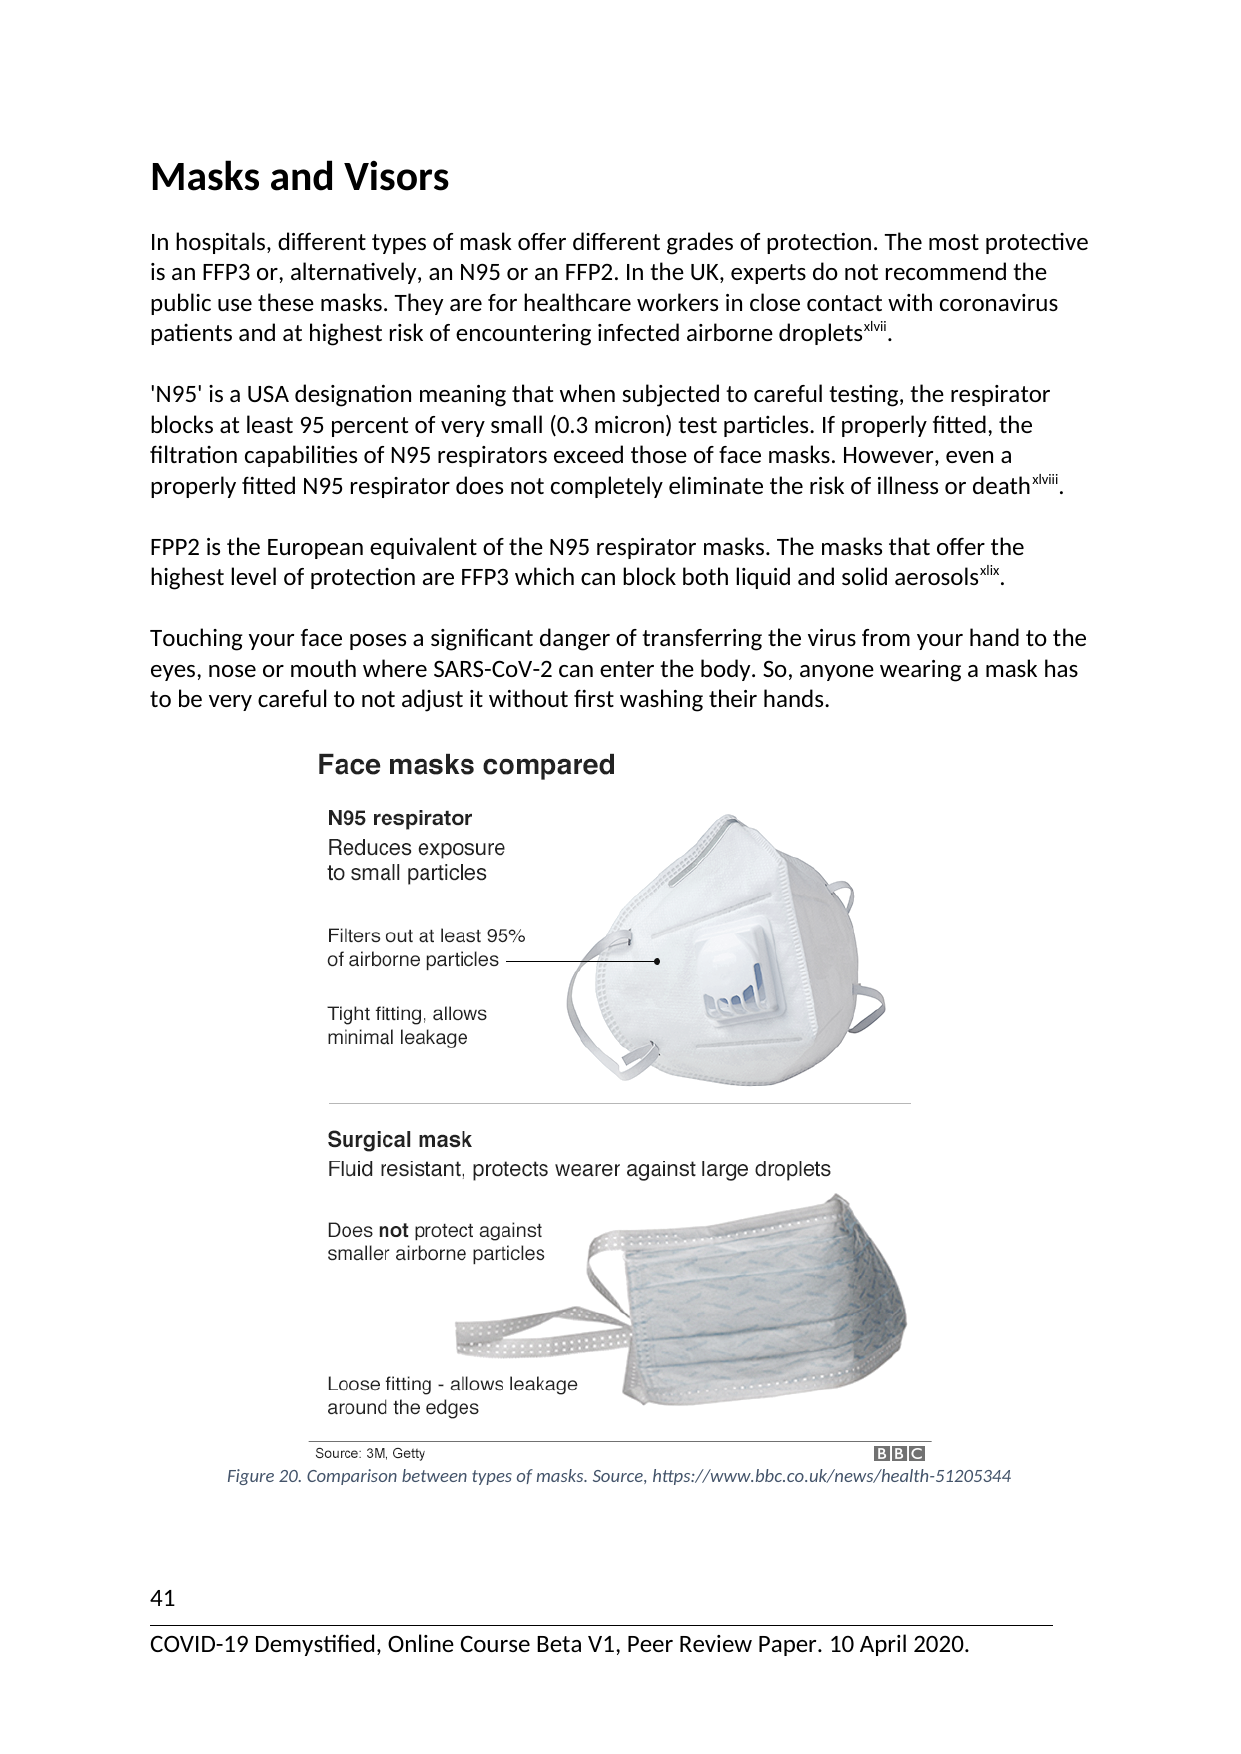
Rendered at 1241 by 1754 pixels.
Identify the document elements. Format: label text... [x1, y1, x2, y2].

text In hospitals, different types of mask offer different grades of protection. The most protective is an FFP3 or, alternatively, an N95 or an FFP2. In the UK, experts do not recommend the public use these masks. They are for healthcare workers in close contact with coronavirus patients and at highest risk of encountering infected airborne droplets. [150, 226, 1090, 348]
text Figure 20. Comparison between types of masks. Source, https://www.bbc.co.uk/news/health-51205344 [150, 1464, 1090, 1487]
text FPP2 is the European equivalent of the N95 respirator masks. The masks that offer the highest level of protection are FFP3 which can block both liquid and solid aerosols. [150, 531, 1090, 592]
text Touching your face poses a significant danger of transferring the virus from your hand to the eyes, nose or mouth where SARS-CoV-2 can enter the body. So, anyone wearing a mask has to be very careful to not adjust it without first washing their hands. [150, 623, 1090, 714]
subtitle Masks and Visors [150, 150, 1090, 201]
text 'N95' is a USA designation meaning that when subjected to careful testing, the respirator blocks at least 95 percent of very small (0.3 micron) test particles. If properly fitted, the filtration capabilities of N95 respirators exceed those of face masks. However, even a properly fitted N95 respirator does not completely eliminate the risk of illness or death. [150, 378, 1090, 501]
picture [308, 744, 932, 1465]
